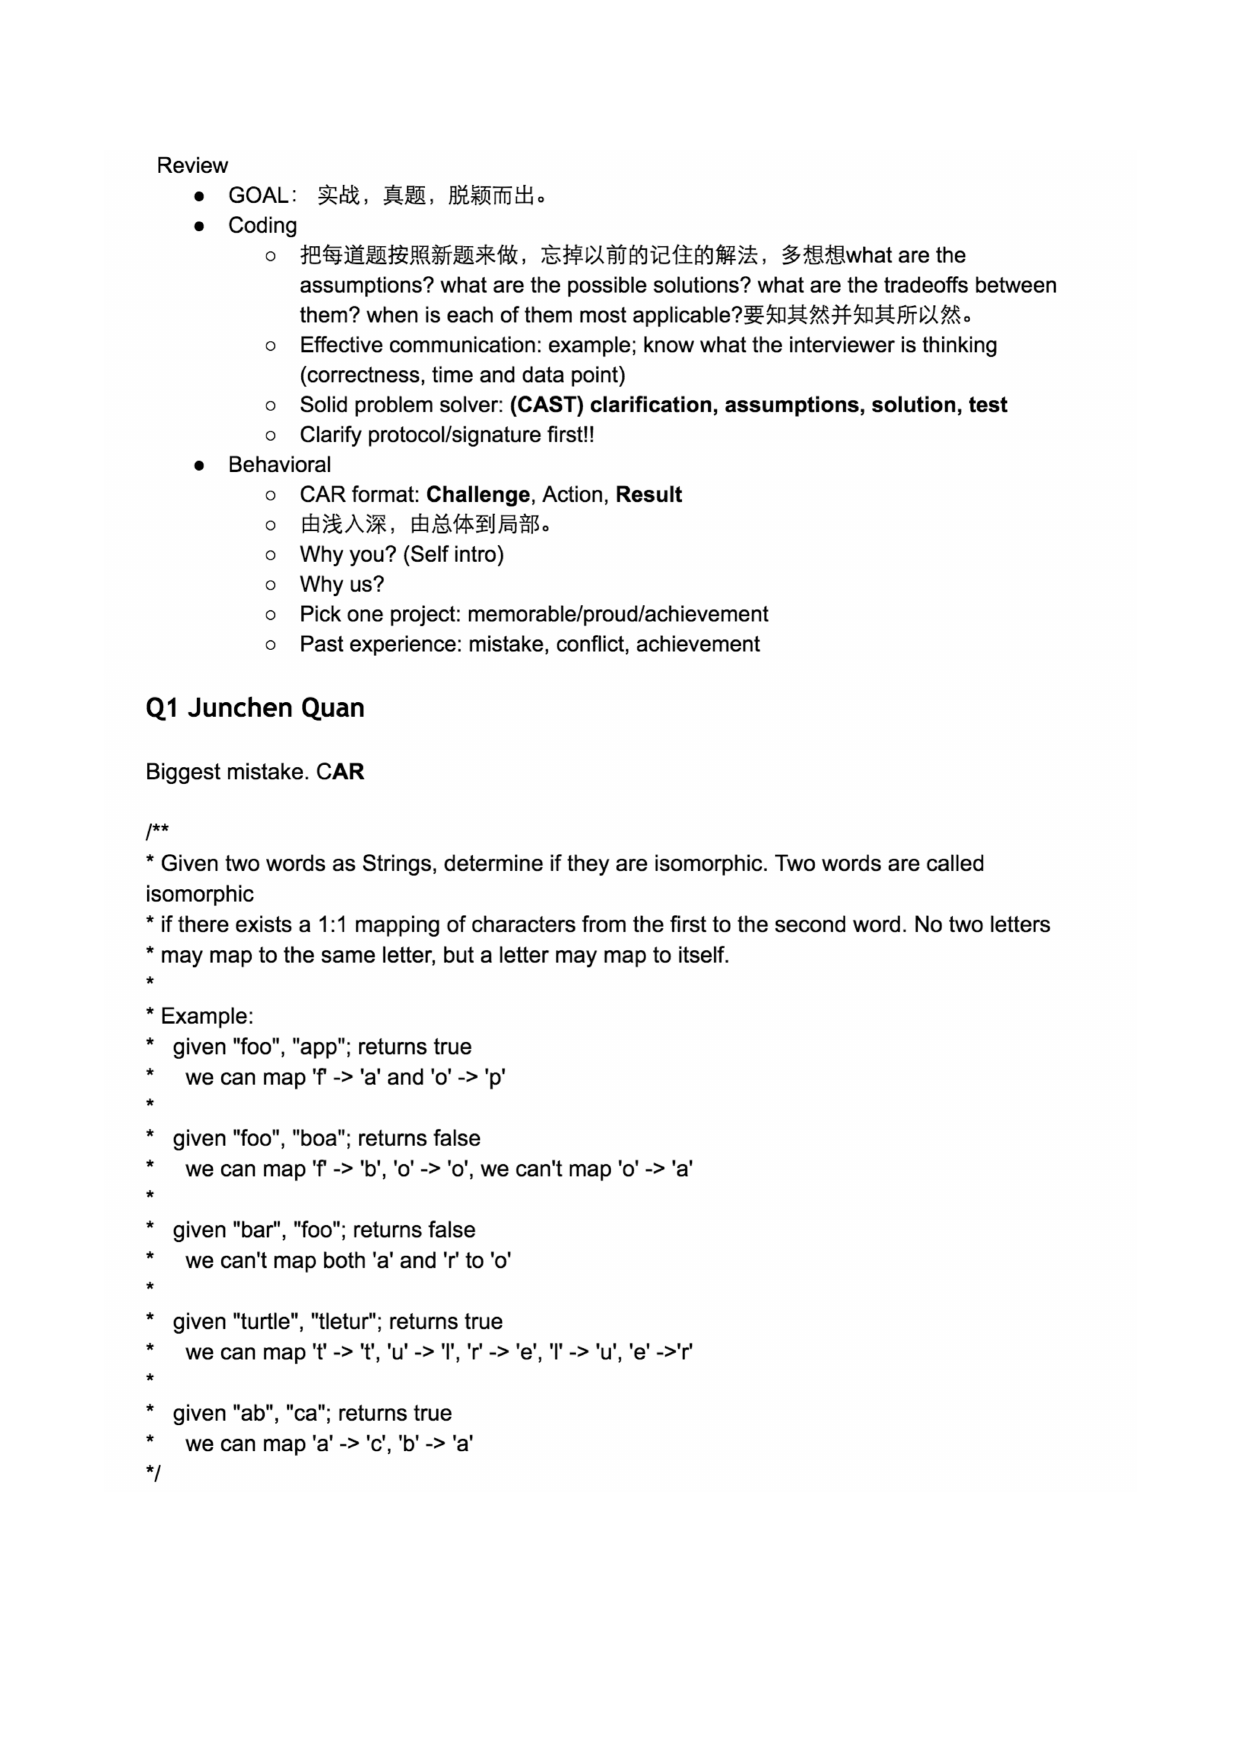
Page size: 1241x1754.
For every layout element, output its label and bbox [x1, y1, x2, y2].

picture [103, 150, 1137, 1492]
